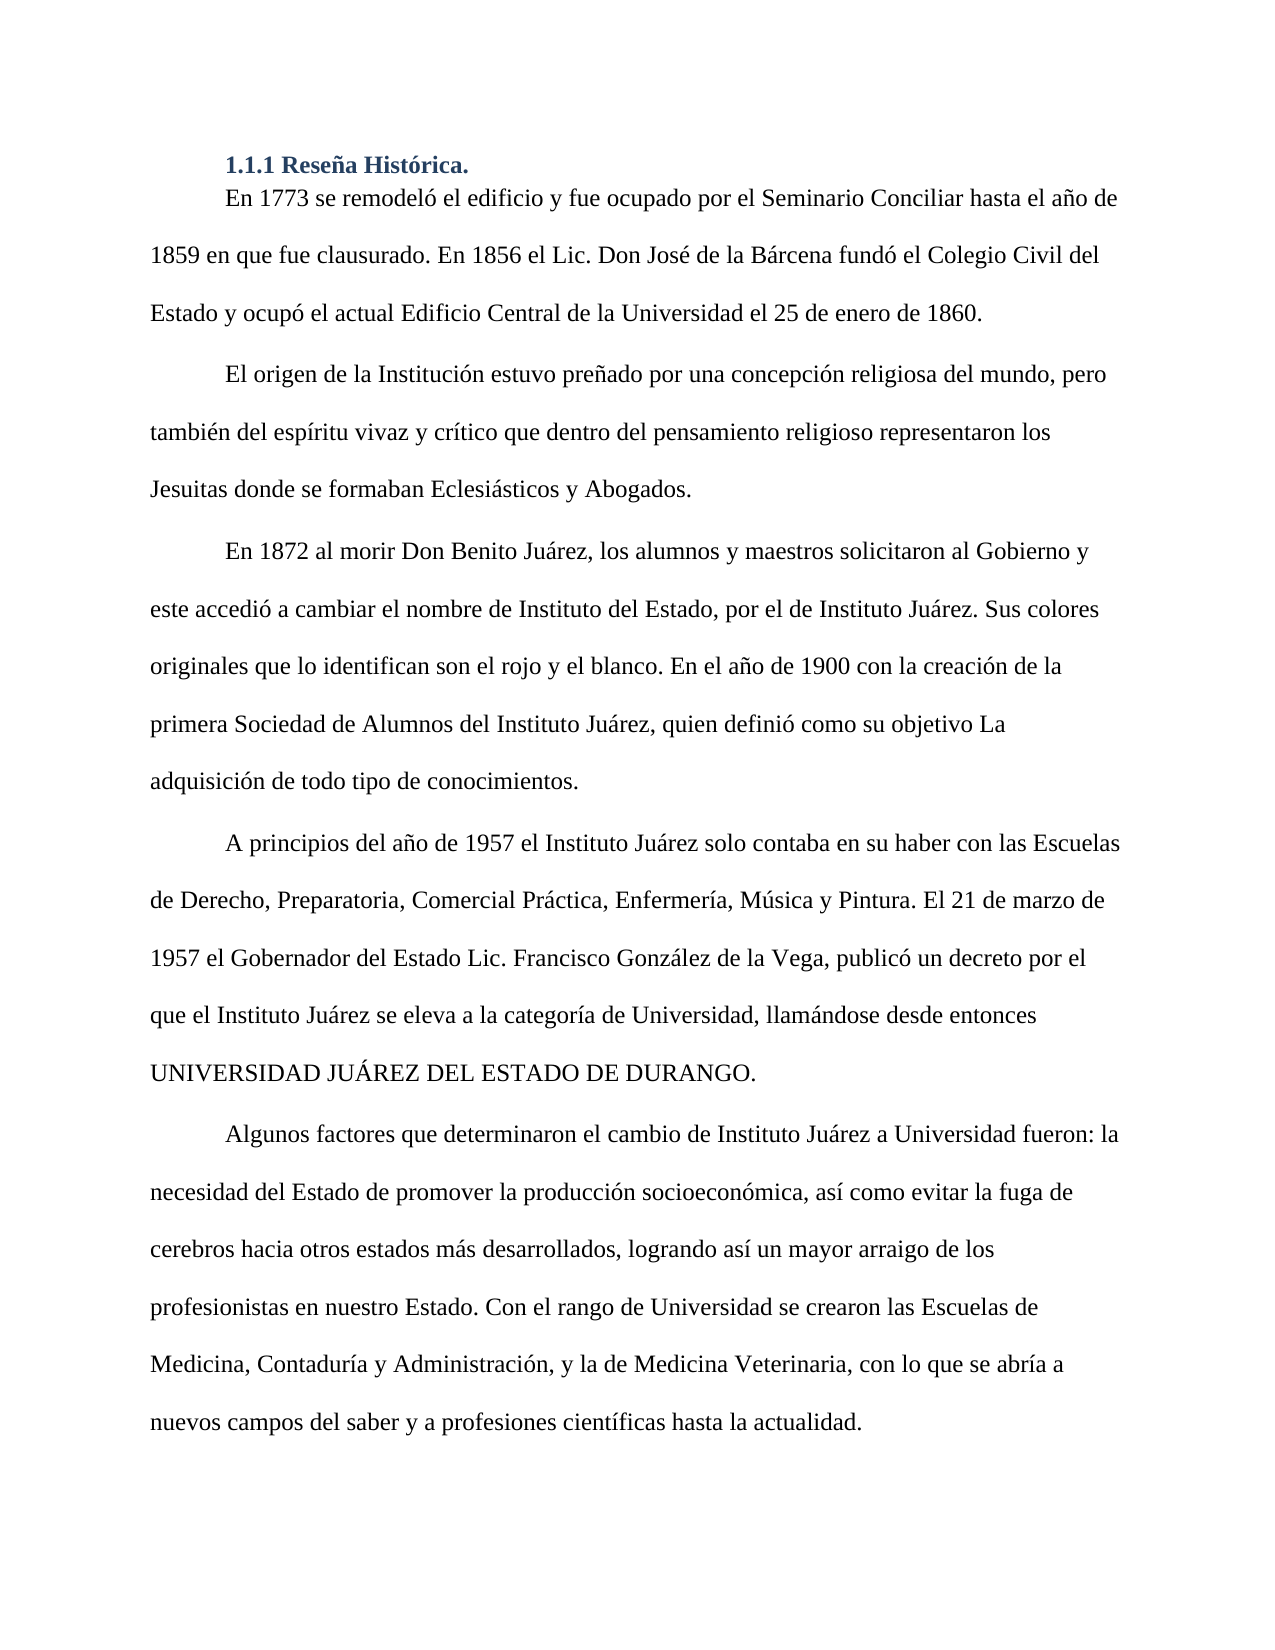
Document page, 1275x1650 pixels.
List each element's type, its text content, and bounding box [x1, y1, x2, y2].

subtitle 1.1.1 Reseña Histórica. [150, 150, 1125, 179]
text A principios del año de 1957 el Instituto Juárez solo contaba en su haber con las Escuelas de Derecho, Preparatoria, Comercial Práctica, Enfermería, Música y Pintura. El 21 de marzo de 1957 el Gobernador del Estado Lic. Francisco González de la Vega, publicó un decreto por el que el Instituto Juárez se eleva a la categoría de Universidad, llamándose desde entonces UNIVERSIDAD JUÁREZ DEL ESTADO DE DURANGO. [150, 828, 1125, 1087]
text En 1773 se remodeló el edificio y fue ocupado por el Seminario Conciliar hasta el año de 1859 en que fue clausurado. En 1856 el Lic. Don José de la Bárcena fundó el Colegio Civil del Estado y ocupó el actual Edificio Central de la Universidad el 25 de enero de 1860. [150, 183, 1125, 327]
text Algunos factores que determinaron el cambio de Instituto Juárez a Universidad fueron: la necesidad del Estado de promover la producción socioeconómica, así como evitar la fuga de cerebros hacia otros estados más desarrollados, logrando así un mayor arraigo de los profesionistas en nuestro Estado. Con el rango de Universidad se crearon las Escuelas de Medicina, Contaduría y Administración, y la de Medicina Veterinaria, con lo que se abría a nuevos campos del saber y a profesiones científicas hasta la actualidad. [150, 1119, 1125, 1436]
text En 1872 al morir Don Benito Juárez, los alumnos y maestros solicitaron al Gobierno y este accedió a cambiar el nombre de Instituto del Estado, por el de Instituto Juárez. Sus colores originales que lo identifican son el rojo y el blanco. En el año de 1900 con la creación de la primera Sociedad de Alumnos del Instituto Juárez, quien definió como su objetivo La adquisición de todo tipo de conocimientos. [150, 536, 1125, 795]
text El origen de la Institución estuvo preñado por una concepción religiosa del mundo, pero también del espíritu vivaz y crítico que dentro del pensamiento religioso representaron los Jesuitas donde se formaban Eclesiásticos y Abogados. [150, 359, 1125, 503]
